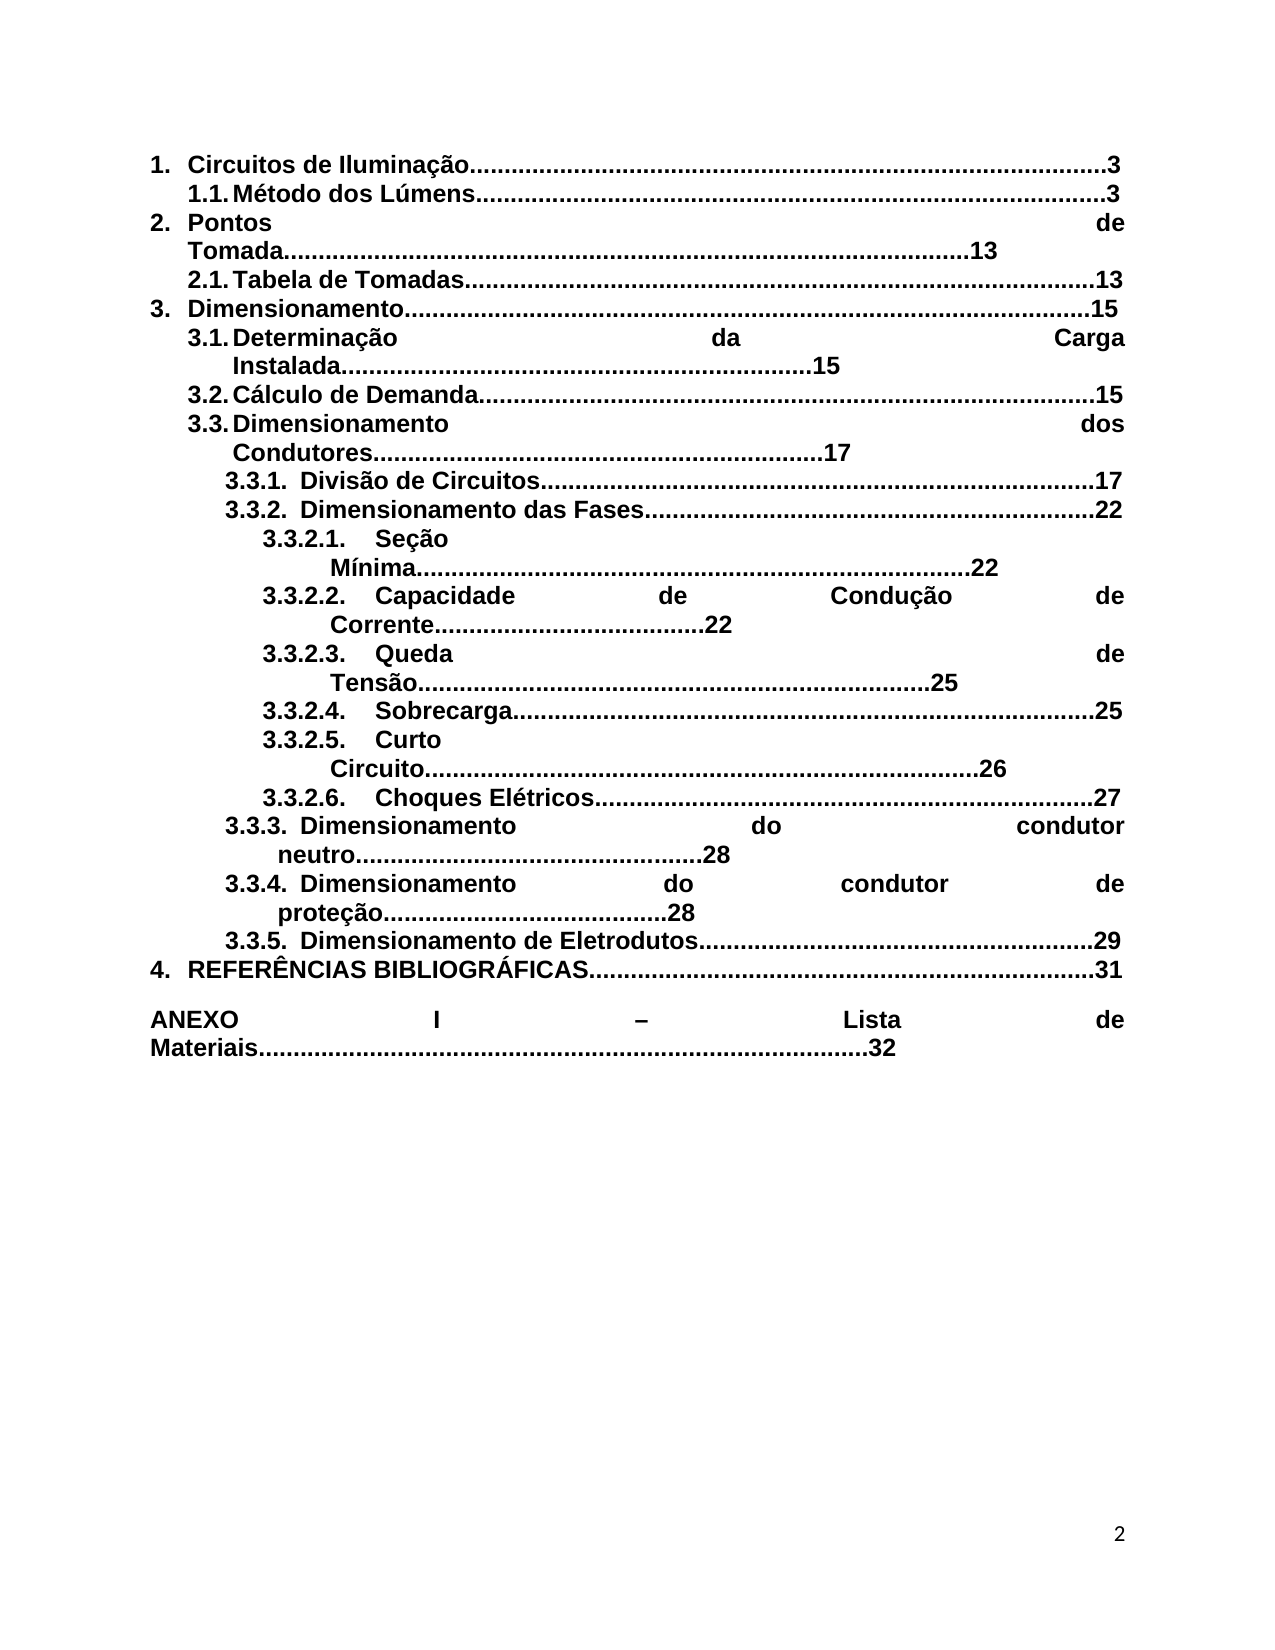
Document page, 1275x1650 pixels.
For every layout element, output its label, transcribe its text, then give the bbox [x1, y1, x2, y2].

list Circuitos de Iluminação............................................................................................3 [150, 150, 1125, 179]
list Capacidade de Condução de Corrente.......................................22 [262, 581, 1125, 639]
list Queda de Tensão..........................................................................25 [262, 639, 1125, 696]
list Curto Circuito................................................................................26 [262, 725, 1125, 782]
list Sobrecarga....................................................................................25 [262, 696, 1125, 725]
text ANEXO I – Lista de Materiais........................................................................................32 [150, 1004, 1125, 1062]
list Choques Elétricos........................................................................27 [262, 782, 1125, 811]
list REFERÊNCIAS BIBLIOGRÁFICAS.........................................................................31 [150, 955, 1125, 984]
list Dimensionamento das Fases.................................................................22 [225, 495, 1125, 524]
list Dimensionamento de Eletrodutos.........................................................29 [225, 926, 1125, 955]
list Cálculo de Demanda.........................................................................................15 [187, 380, 1125, 409]
list Determinação da Carga Instalada....................................................................15 [187, 322, 1125, 380]
list Método dos Lúmens...........................................................................................3 [187, 179, 1125, 207]
list Dimensionamento...................................................................................................15 [150, 294, 1125, 322]
list Divisão de Circuitos................................................................................17 [225, 466, 1125, 495]
list Seção Mínima................................................................................22 [262, 524, 1125, 581]
list Dimensionamento dos Condutores.................................................................17 [187, 409, 1125, 466]
list Dimensionamento do condutor de proteção.........................................28 [225, 869, 1125, 926]
list Tabela de Tomadas...........................................................................................13 [187, 265, 1125, 294]
list Pontos de Tomada...................................................................................................13 [150, 207, 1125, 265]
list Dimensionamento do condutor neutro..................................................28 [225, 811, 1125, 869]
